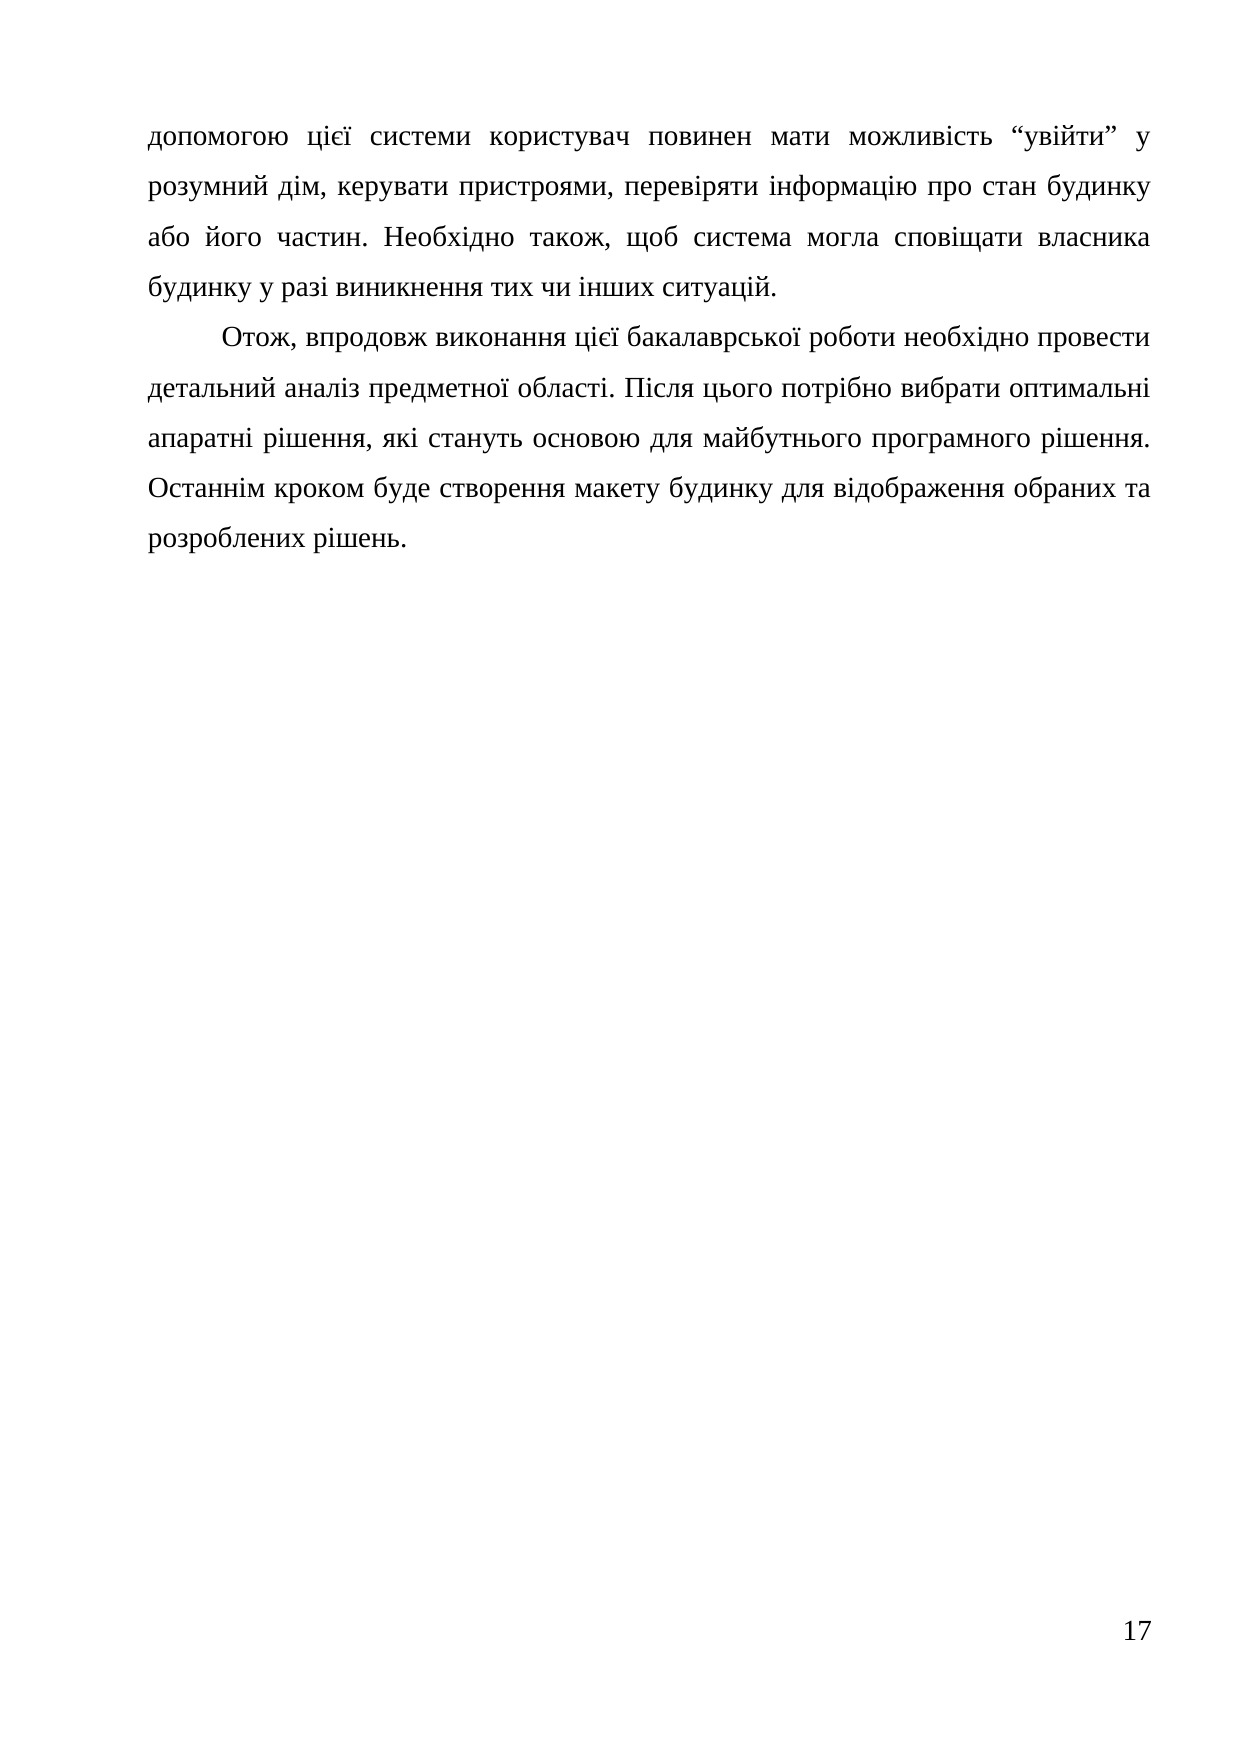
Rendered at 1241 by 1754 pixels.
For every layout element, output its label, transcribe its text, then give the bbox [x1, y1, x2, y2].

text Отож, впродовж виконання цієї бакалаврської роботи необхідно провести детальний аналіз предметної області. Після цього потрібно вибрати оптимальні апаратні рішення, які стануть основою для майбутнього програмного рішення. Останнім кроком буде створення макету будинку для відображення обраних та розроблених рішень. [148, 319, 1152, 554]
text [148, 118, 1152, 303]
